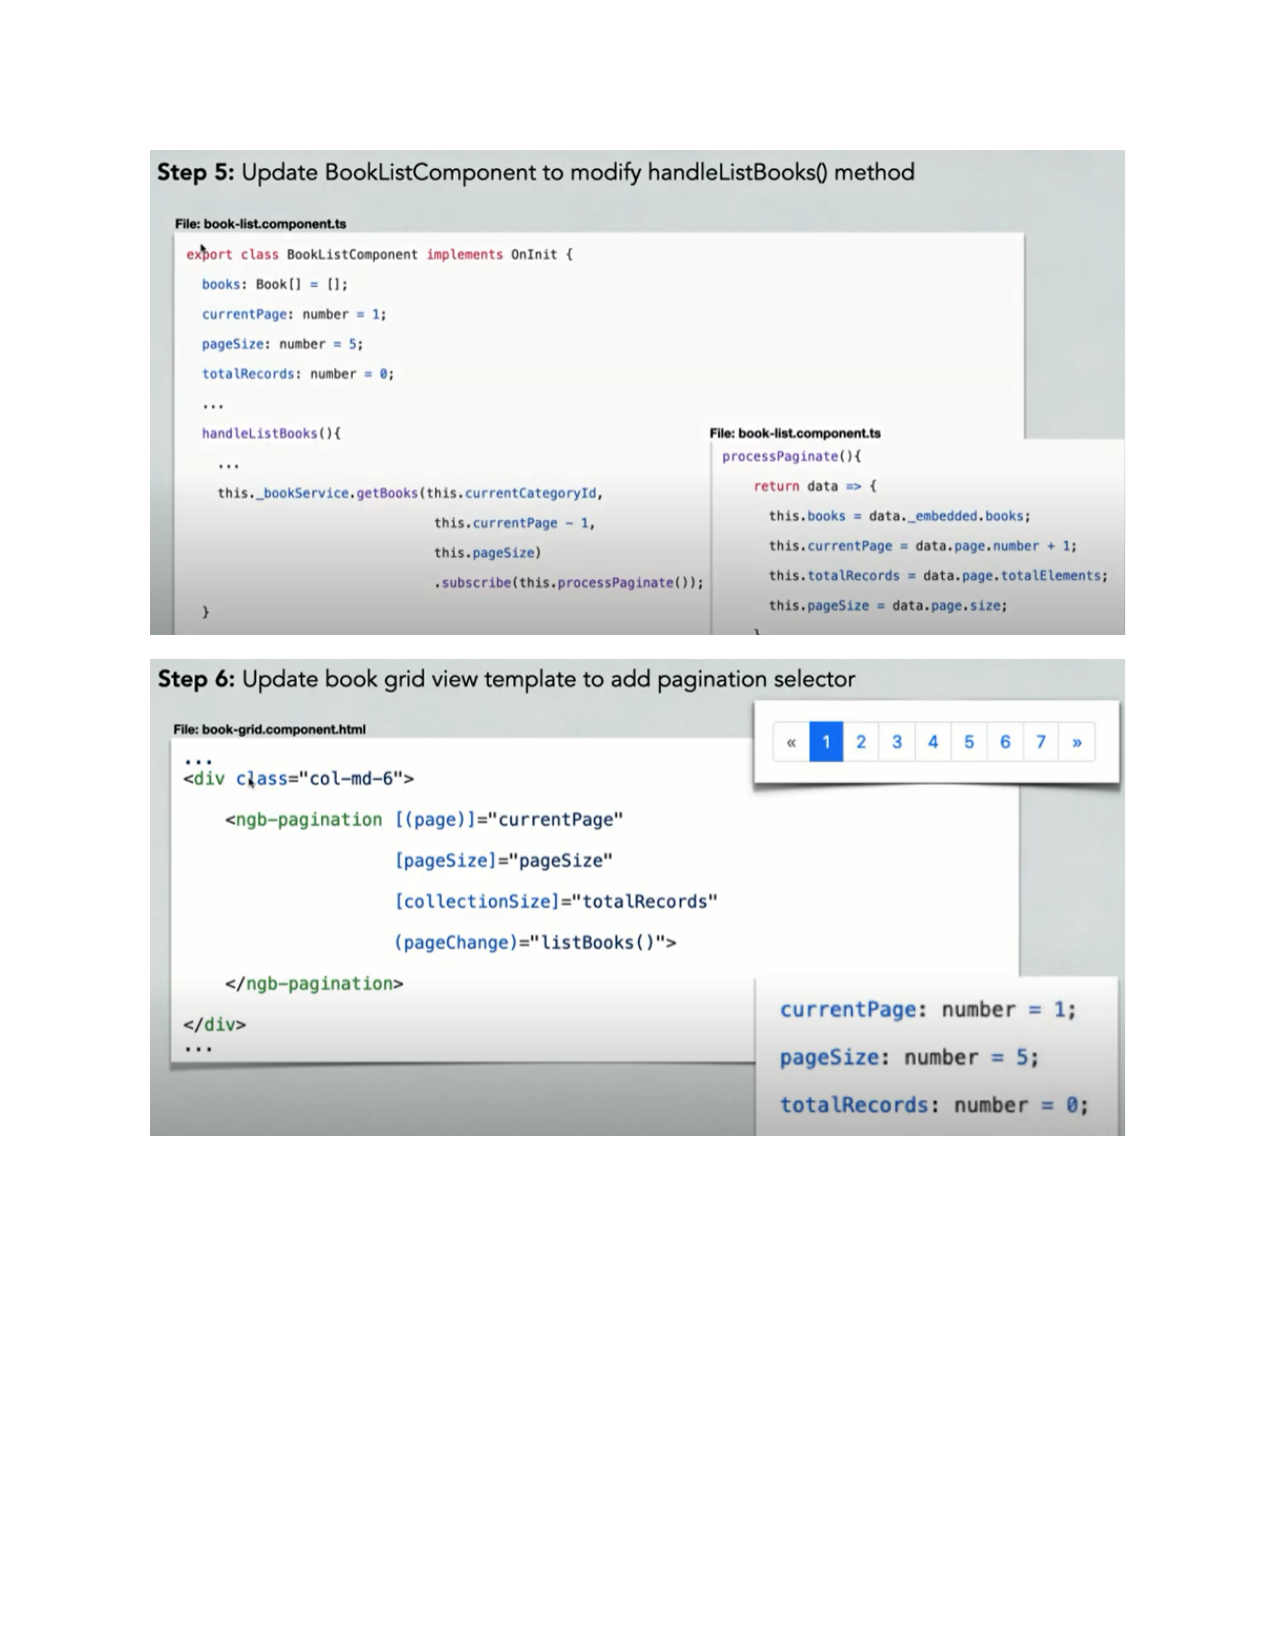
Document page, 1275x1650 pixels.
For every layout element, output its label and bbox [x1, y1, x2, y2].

picture [150, 659, 1125, 1136]
picture [150, 150, 1125, 635]
